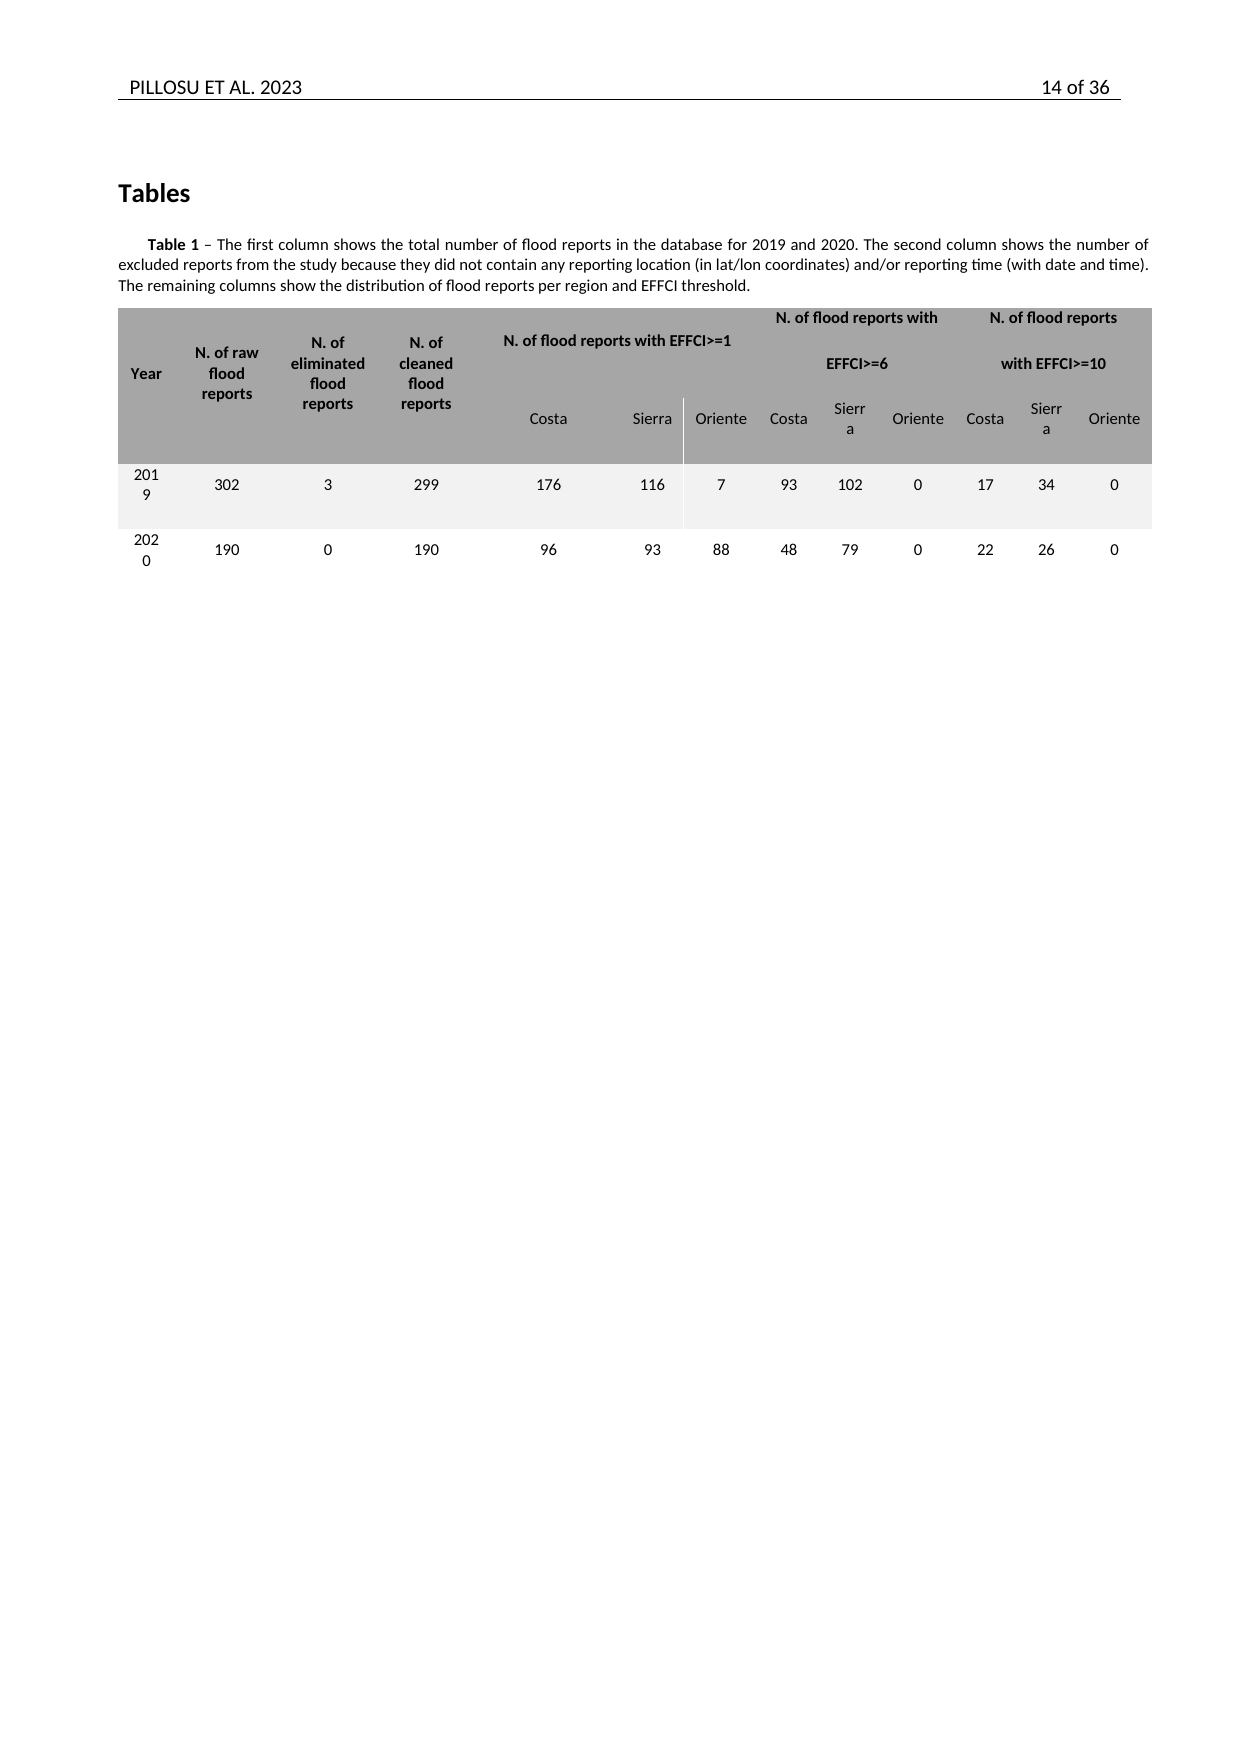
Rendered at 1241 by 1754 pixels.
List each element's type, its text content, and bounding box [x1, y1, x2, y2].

table_header N. of cleaned flood reports [376, 308, 476, 464]
table_header Year [118, 308, 174, 464]
table_cell 299 [376, 464, 476, 529]
table_cell Sierra [621, 398, 683, 464]
table_cell Oriente [1077, 398, 1152, 464]
table_cell 0 [1077, 530, 1152, 595]
table_cell 17 [955, 464, 1015, 529]
subtitle Tables [118, 176, 1152, 209]
table_cell 0 [279, 530, 376, 595]
table_cell 190 [174, 530, 279, 595]
table_cell Costa [476, 398, 621, 464]
text Table 1 – The first column shows the total number of flood reports in the database for 2019 and 2020. The second column shows the number of excluded reports from the study because they did not contain any reporting location (in lat/lon coordinates) and/or reporting time (with date and time). The remaining columns show the distribution of flood reports per region and EFFCI threshold. [118, 234, 1152, 295]
table_header N. of flood reports with EFFCI>=6 [759, 308, 955, 398]
table_cell Oriente [684, 398, 759, 464]
table_cell Oriente [881, 398, 955, 464]
table_cell Costa [955, 398, 1015, 464]
table_cell 79 [819, 530, 881, 595]
table_cell 176 [476, 464, 621, 529]
table_cell 0 [881, 464, 955, 529]
table_cell 7 [684, 464, 759, 529]
table_header N. of raw flood reports [174, 308, 279, 464]
table_cell 116 [621, 464, 683, 529]
table_cell 22 [955, 530, 1015, 595]
table_cell 302 [174, 464, 279, 529]
table_cell 96 [476, 530, 621, 595]
table_cell 3 [279, 464, 376, 529]
table_cell Sierra [819, 398, 881, 464]
table_cell Sierra [1015, 398, 1077, 464]
table_cell 2020 [118, 530, 174, 595]
table_header N. of eliminated flood reports [279, 308, 376, 464]
table_cell 88 [684, 530, 759, 595]
table_cell 93 [621, 530, 683, 595]
table_cell Costa [759, 398, 819, 464]
table_header N. of flood reports with EFFCI>=10 [955, 308, 1152, 398]
table_cell 93 [759, 464, 819, 529]
table_cell 2019 [118, 464, 174, 529]
table_cell 34 [1015, 464, 1077, 529]
table_cell 0 [1077, 464, 1152, 529]
table_header N. of flood reports with EFFCI>=1 [476, 308, 759, 398]
table_cell 48 [759, 530, 819, 595]
table_cell 190 [376, 530, 476, 595]
table_cell 0 [881, 530, 955, 595]
table_cell 26 [1015, 530, 1077, 595]
table_cell 102 [819, 464, 881, 529]
